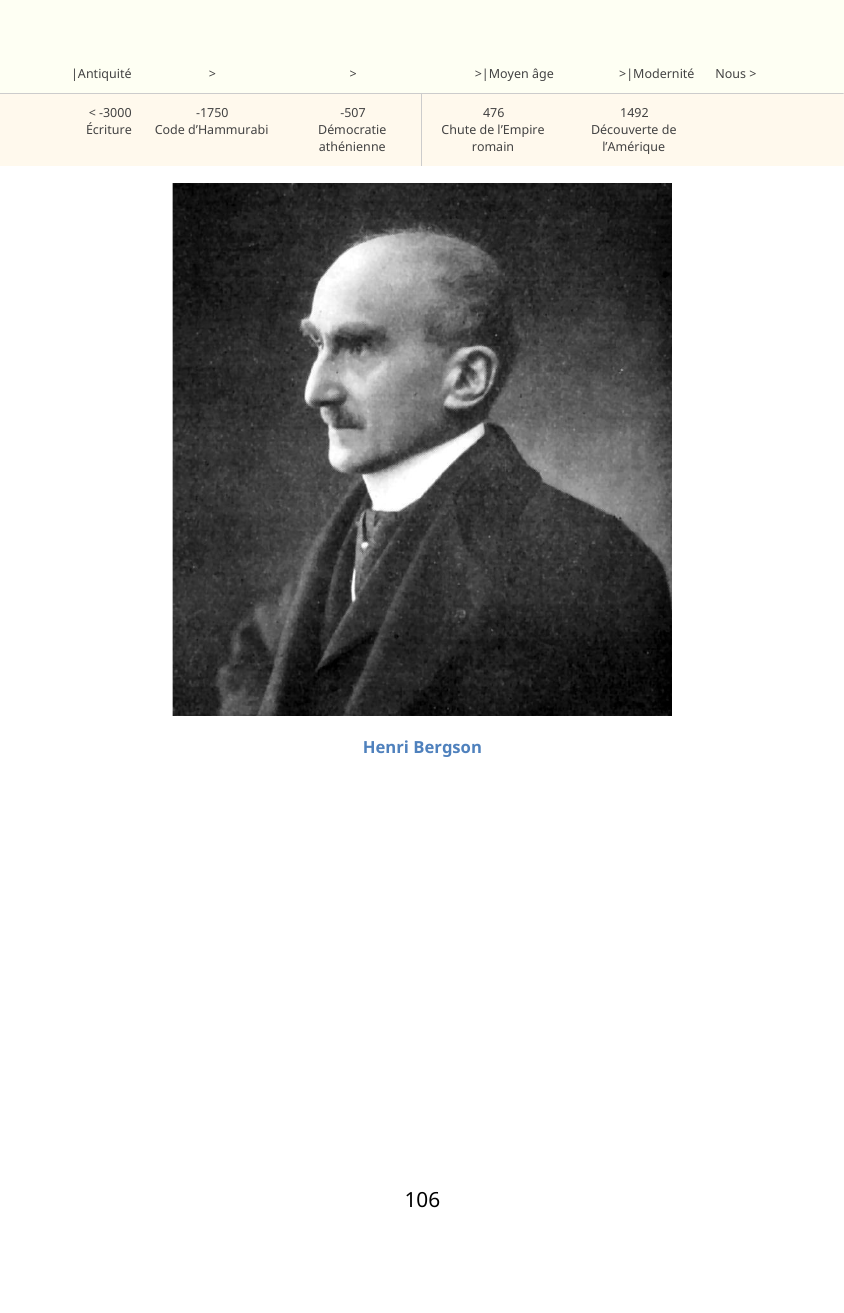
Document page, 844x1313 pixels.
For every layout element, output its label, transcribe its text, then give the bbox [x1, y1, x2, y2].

picture [172, 183, 672, 716]
text Henri Bergson [128, 736, 717, 759]
